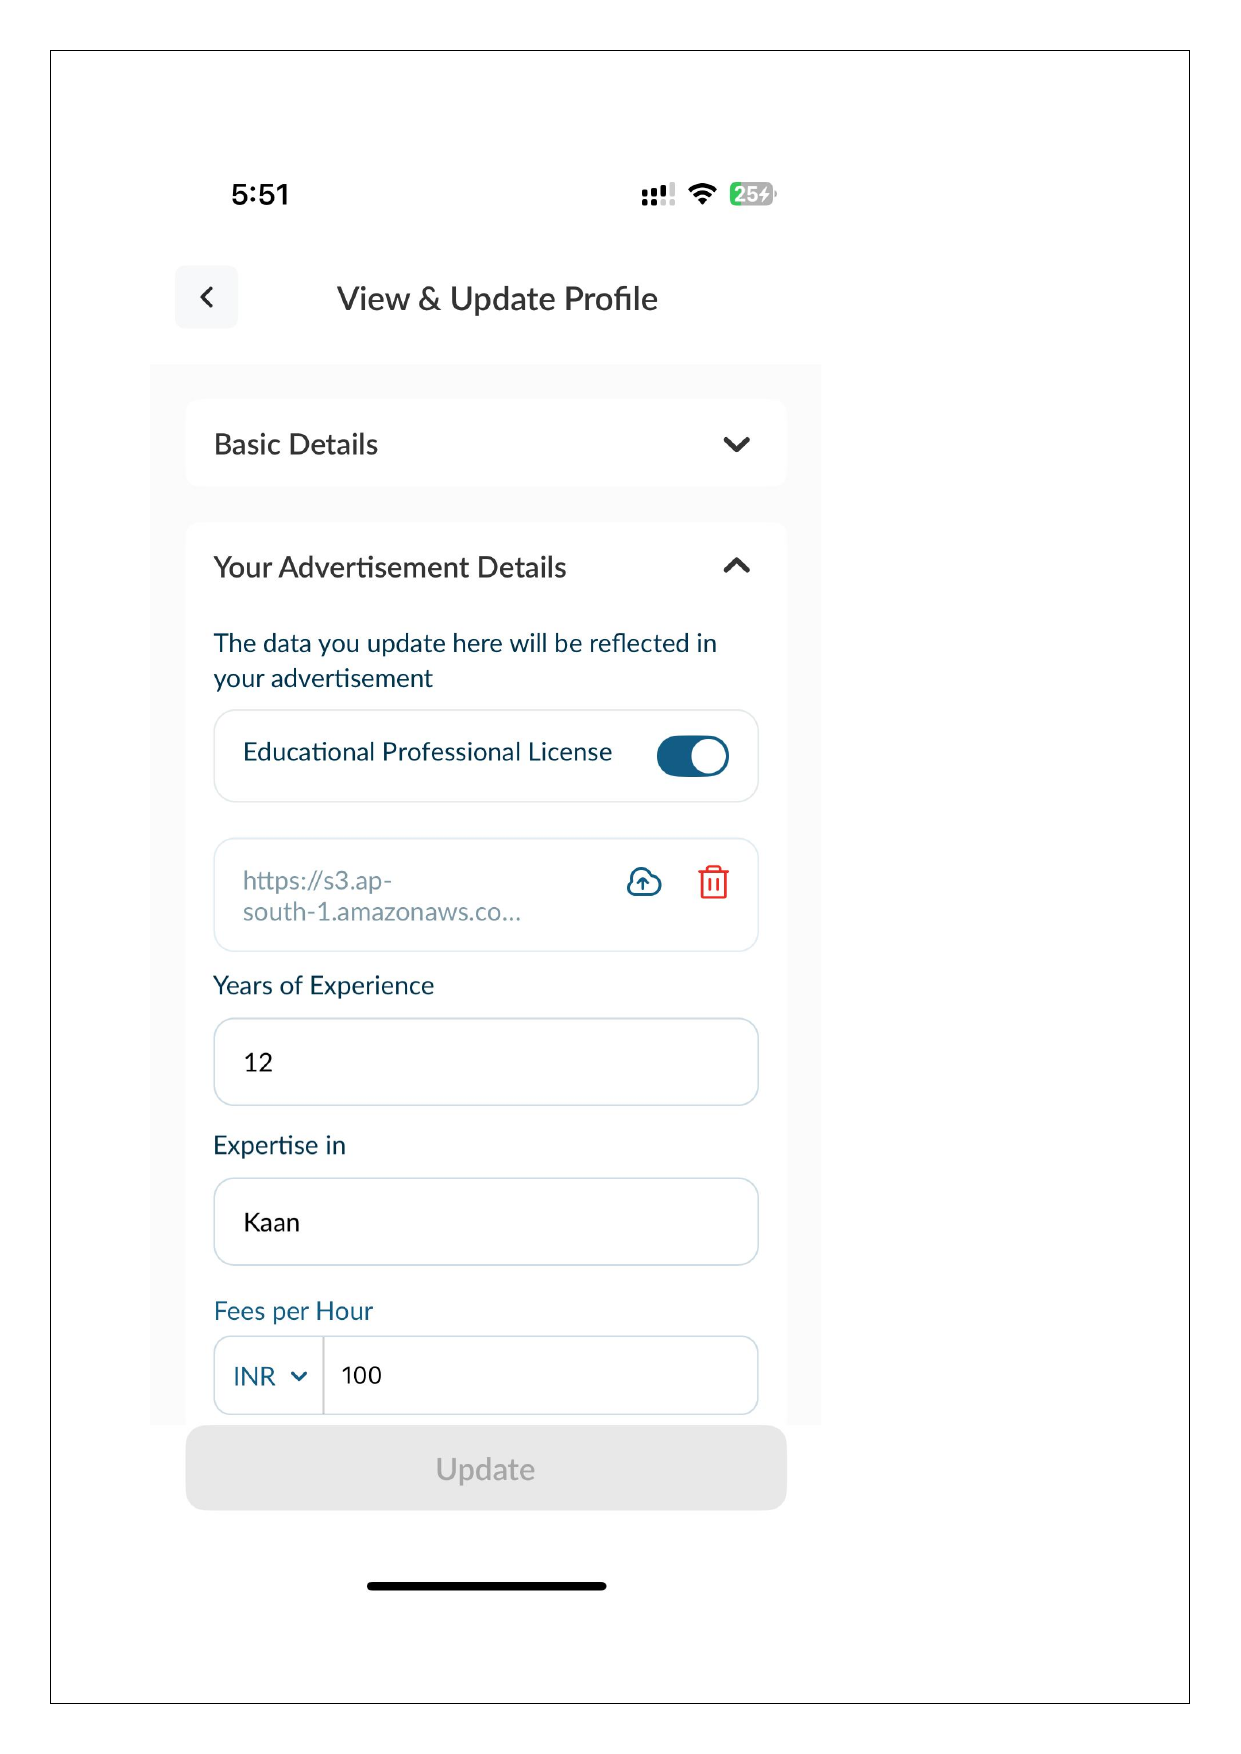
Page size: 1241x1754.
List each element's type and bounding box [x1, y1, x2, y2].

picture [150, 150, 822, 1604]
